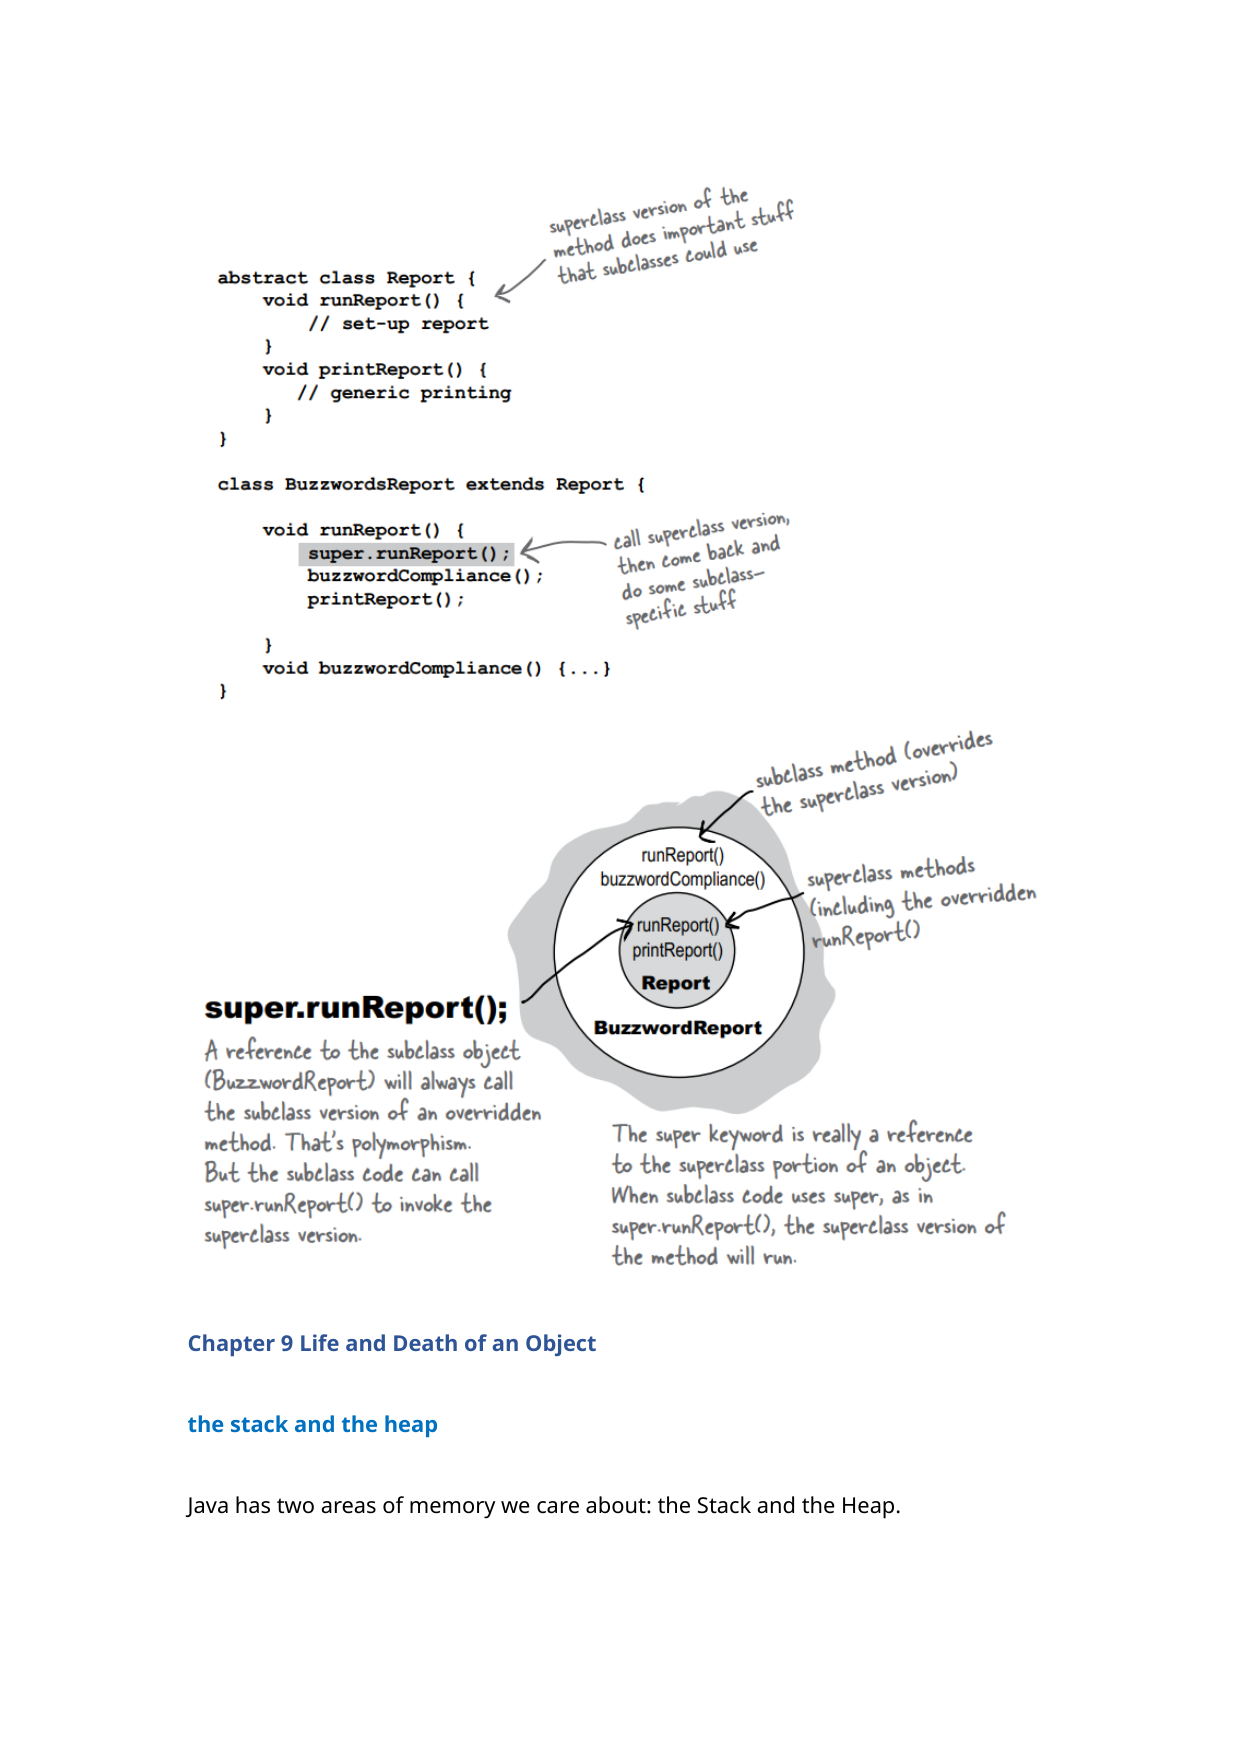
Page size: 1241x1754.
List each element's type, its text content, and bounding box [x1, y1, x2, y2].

picture [187, 162, 808, 712]
picture [187, 714, 1053, 1278]
text Java has two areas of memory we care about: the Stack and the Heap. [187, 1489, 1053, 1522]
subtitle the stack and the heap [187, 1408, 1053, 1440]
subtitle Chapter 9 Life and Death of an Object [187, 1327, 1053, 1359]
